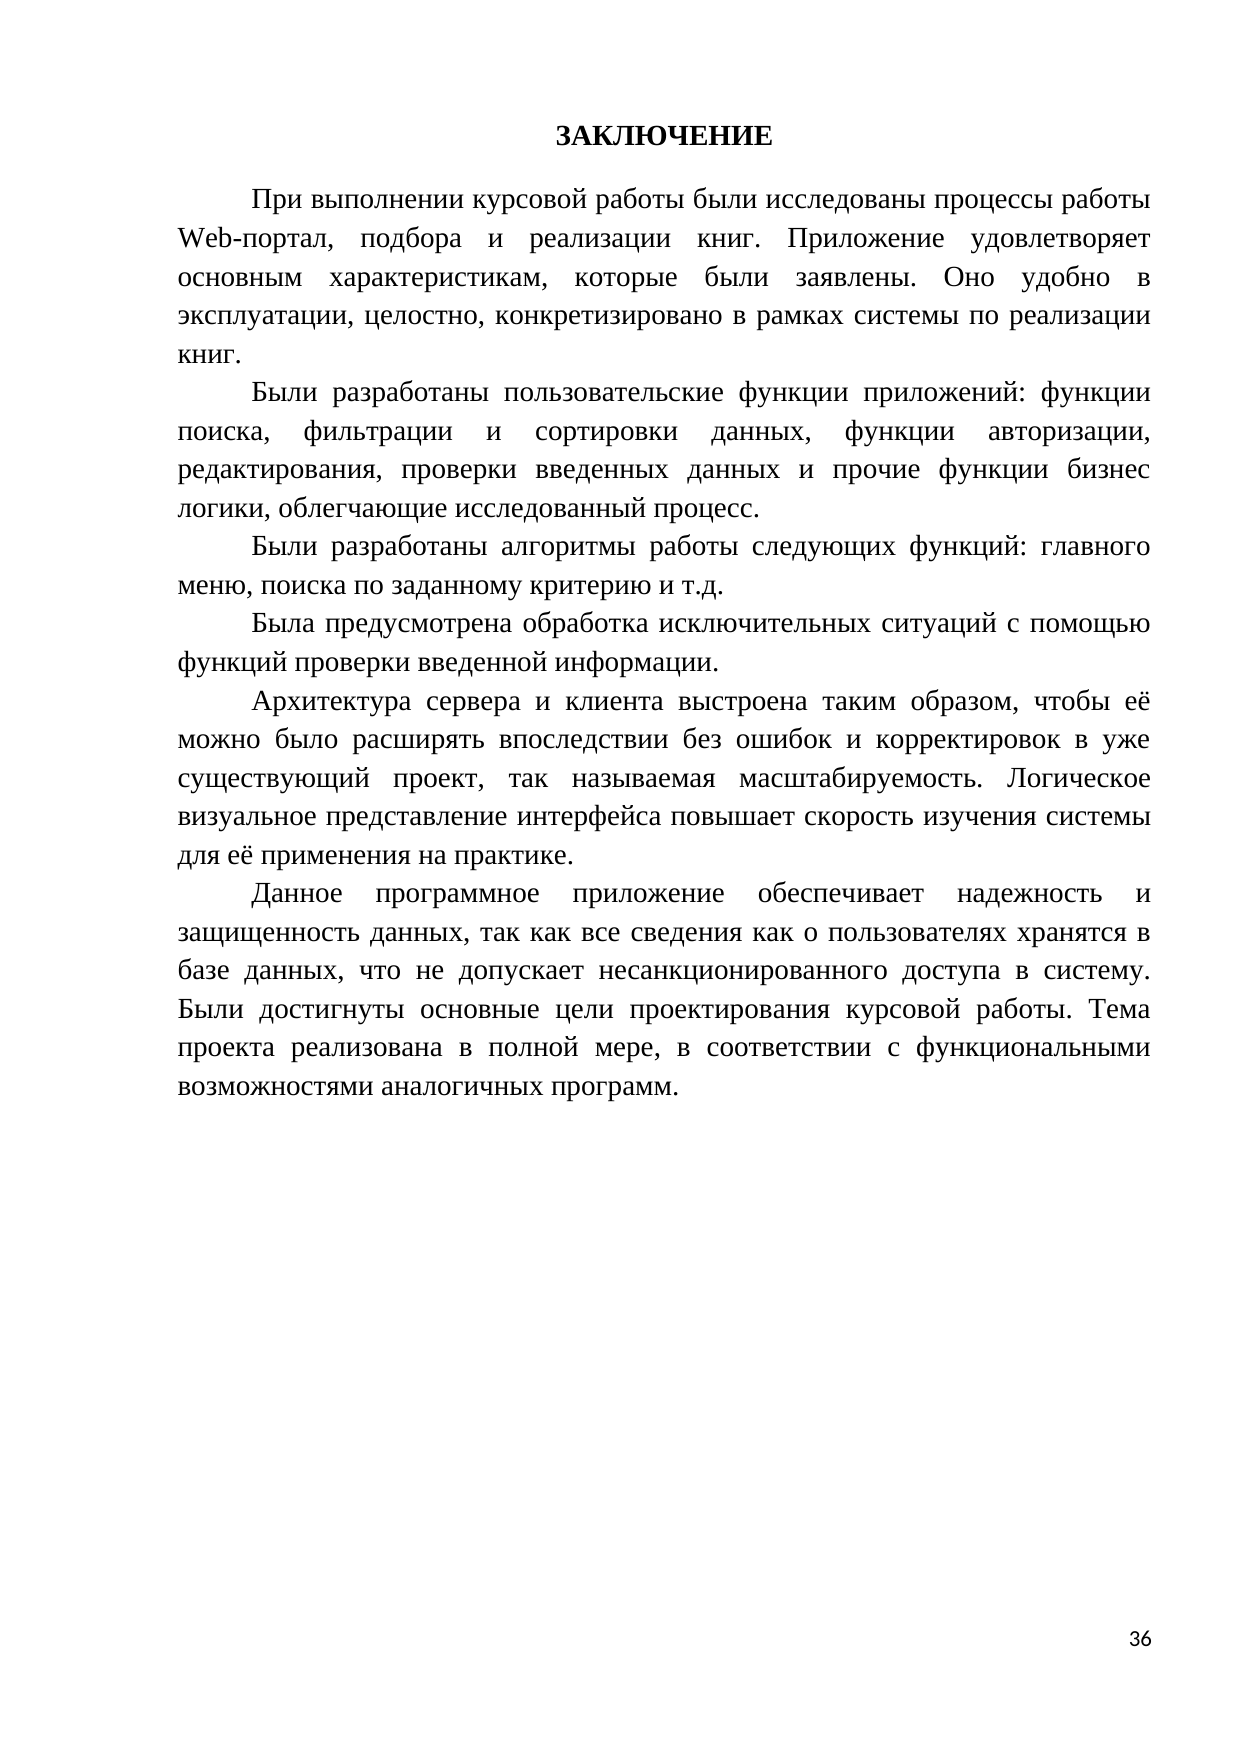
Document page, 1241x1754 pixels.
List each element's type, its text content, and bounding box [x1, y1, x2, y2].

text Были разработаны пользовательские функции приложений: функции поиска, фильтрации и сортировки данных, функции авторизации, редактирования, проверки введенных данных и прочие функции бизнес логики, облегчающие исследованный процесс. [177, 374, 1152, 523]
text Архитектура сервера и клиента выстроена таким образом, чтобы её можно было расширять впоследствии без ошибок и корректировок в уже существующий проект, так называемая масштабируемость. Логическое визуальное представление интерфейса повышает скорость изучения системы для её применения на практике. [177, 683, 1152, 870]
text При выполнении курсовой работы были исследованы процессы работы Web-портал, подбора и реализации книг. Приложение удовлетворяет основным характеристикам, которые были заявлены. Оно удобно в эксплуатации, целостно, конкретизировано в рамках системы по реализации книг. [177, 182, 1152, 369]
text Была предусмотрена обработка исключительных ситуаций с помощью функций проверки введенной информации. [177, 606, 1152, 678]
text Данное программное приложение обеспечивает надежность и защищенность данных, так как все сведения как о пользователях хранятся в базе данных, что не допускает несанкционированного доступа в систему. Были достигнуты основные цели проектирования курсовой работы. Тема проекта реализована в полной мере, в соответствии с функциональными возможностями аналогичных программ. [177, 875, 1152, 1102]
text Были разработаны алгоритмы работы следующих функций: главного меню, поиска по заданному критерию и т.д. [177, 528, 1152, 601]
subtitle Заключение [177, 118, 1152, 152]
